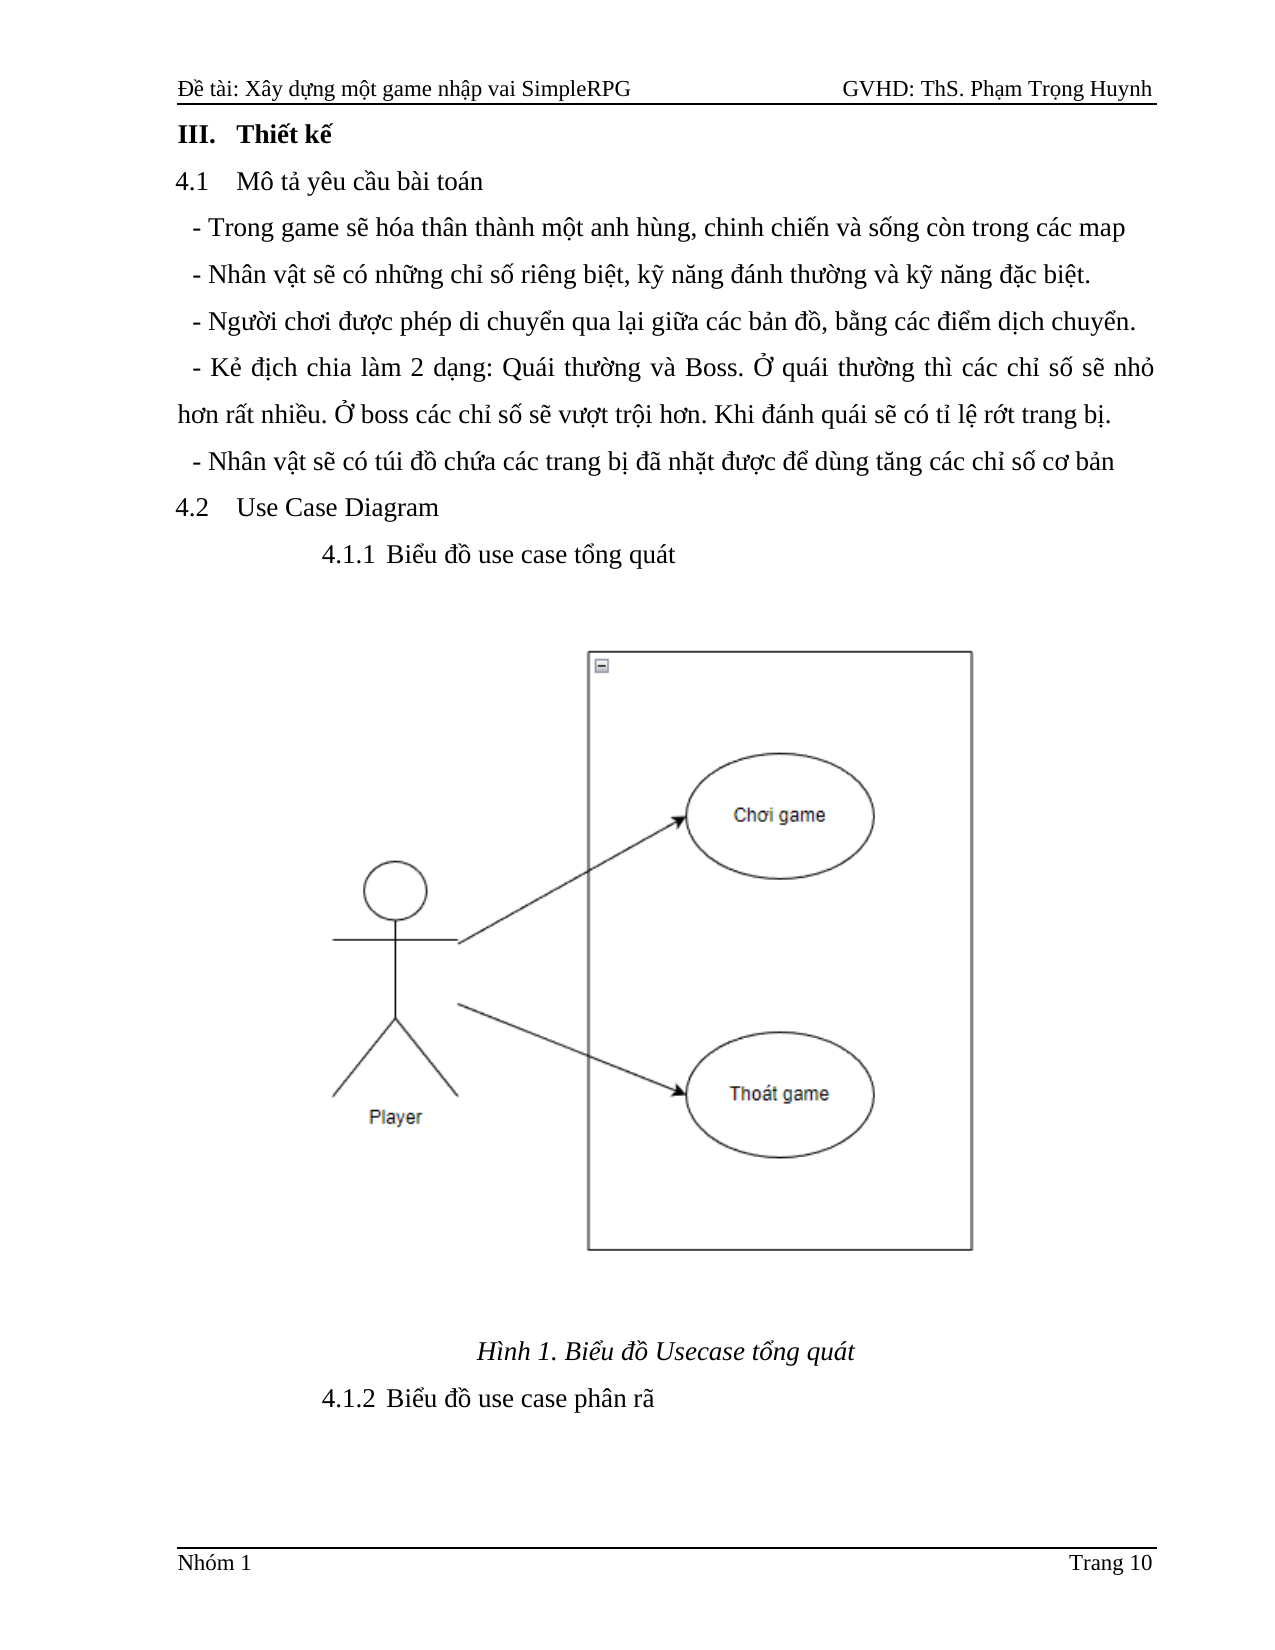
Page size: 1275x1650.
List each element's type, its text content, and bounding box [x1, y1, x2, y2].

list Biểu đồ use case tổng quát [349, 538, 1157, 569]
list Biểu đồ use case phân rã [349, 1382, 1157, 1413]
text - Nhân vật sẽ có túi đồ chứa các trang bị đã nhặt được để dùng tăng các chỉ số cơ bản [177, 445, 1157, 476]
list Use Case Diagram [192, 491, 1157, 523]
list Thiết kế [177, 118, 1157, 149]
list Mô tả yêu cầu bài toán [192, 165, 1157, 196]
text - Người chơi được phép di chuyển qua lại giữa các bản đồ, bằng các điểm dịch chuyển. [177, 305, 1157, 336]
text - Trong game sẽ hóa thân thành một anh hùng, chinh chiến và sống còn trong các map [177, 211, 1157, 243]
text - Kẻ địch chia làm 2 dạng: Quái thường và Boss. Ở quái thường thì các chỉ số sẽ nhỏ hơn rất nhiều. Ở boss các chỉ số sẽ vượt trội hơn. Khi đánh quái sẽ có tỉ lệ rớt trang bị. [177, 351, 1157, 429]
text Hình 1. Biểu đồ Usecase tổng quát [177, 1336, 1157, 1367]
picture [251, 584, 1083, 1323]
text - Nhân vật sẽ có những chỉ số riêng biệt, kỹ năng đánh thường và kỹ năng đặc biệt. [177, 258, 1157, 289]
